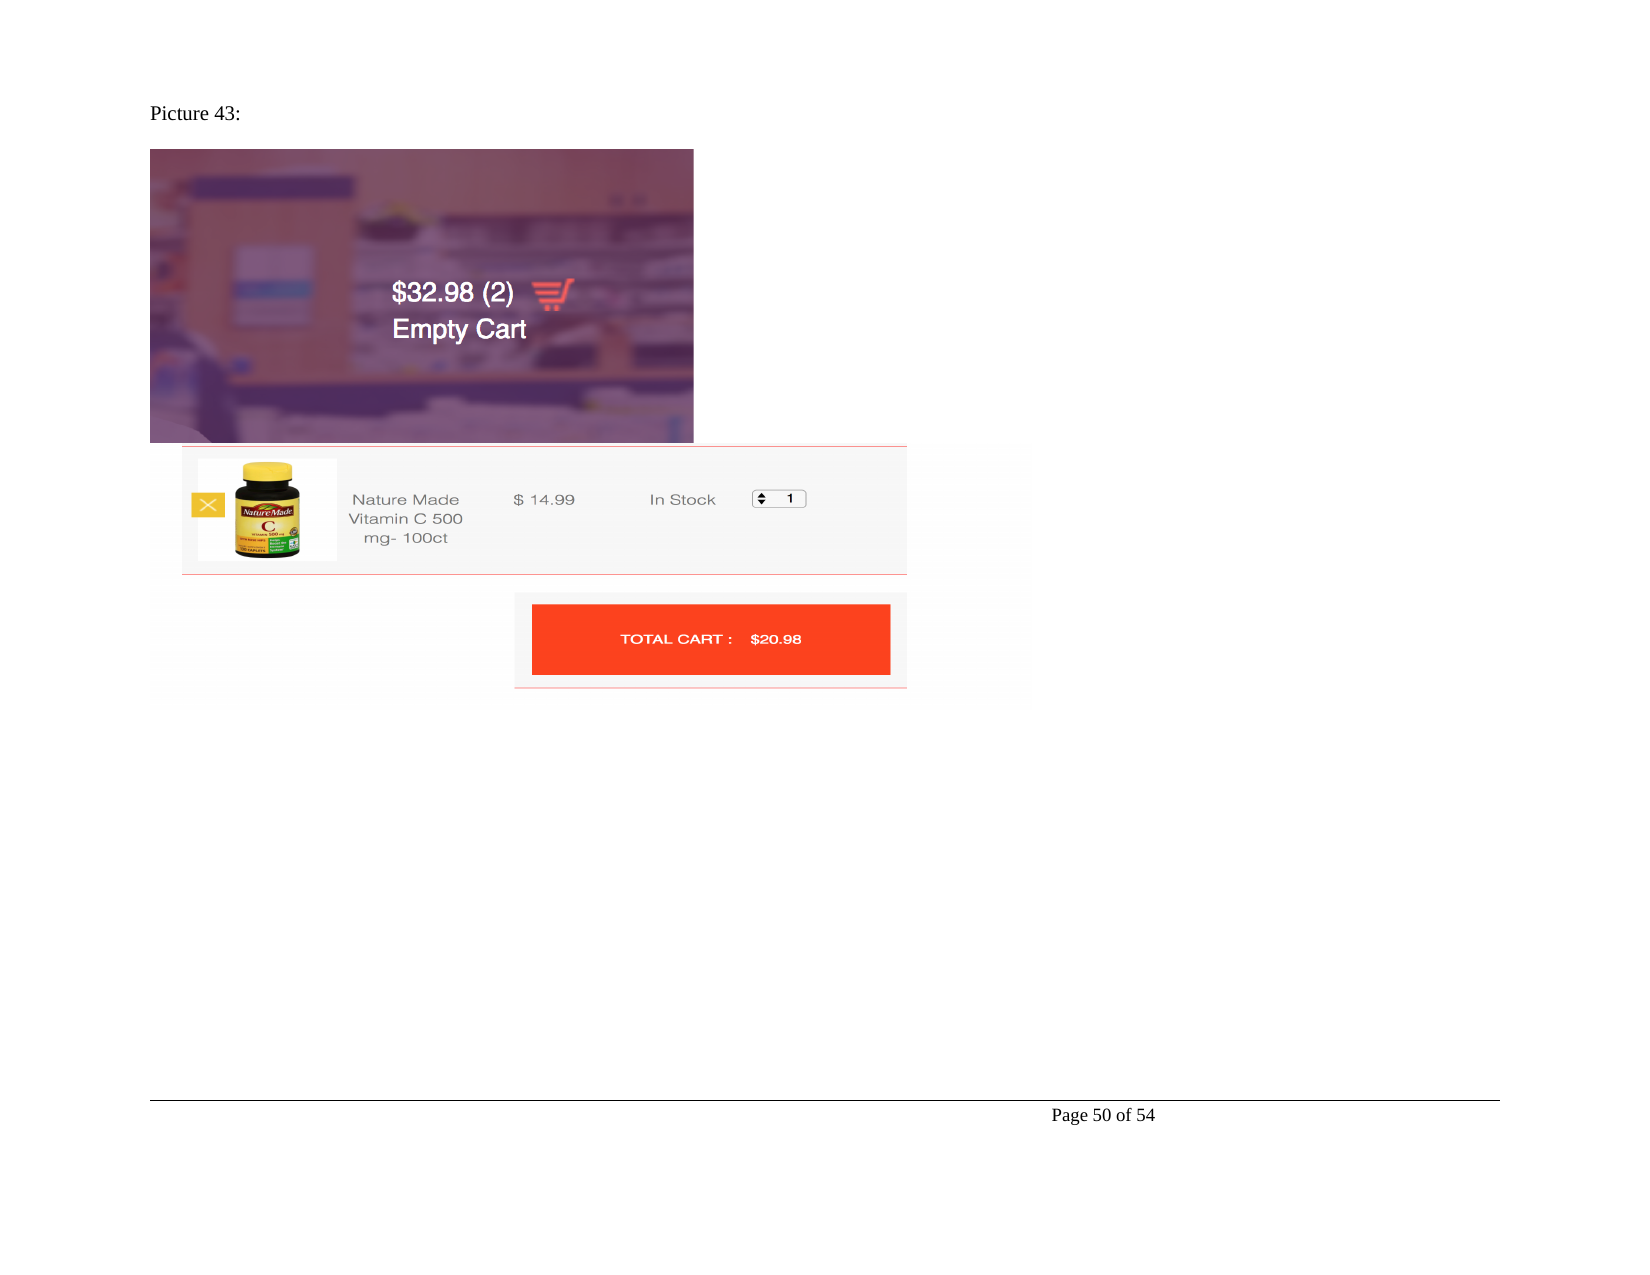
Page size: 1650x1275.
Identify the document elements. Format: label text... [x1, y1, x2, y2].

picture [150, 149, 1032, 710]
text Picture 43: [150, 101, 1500, 125]
